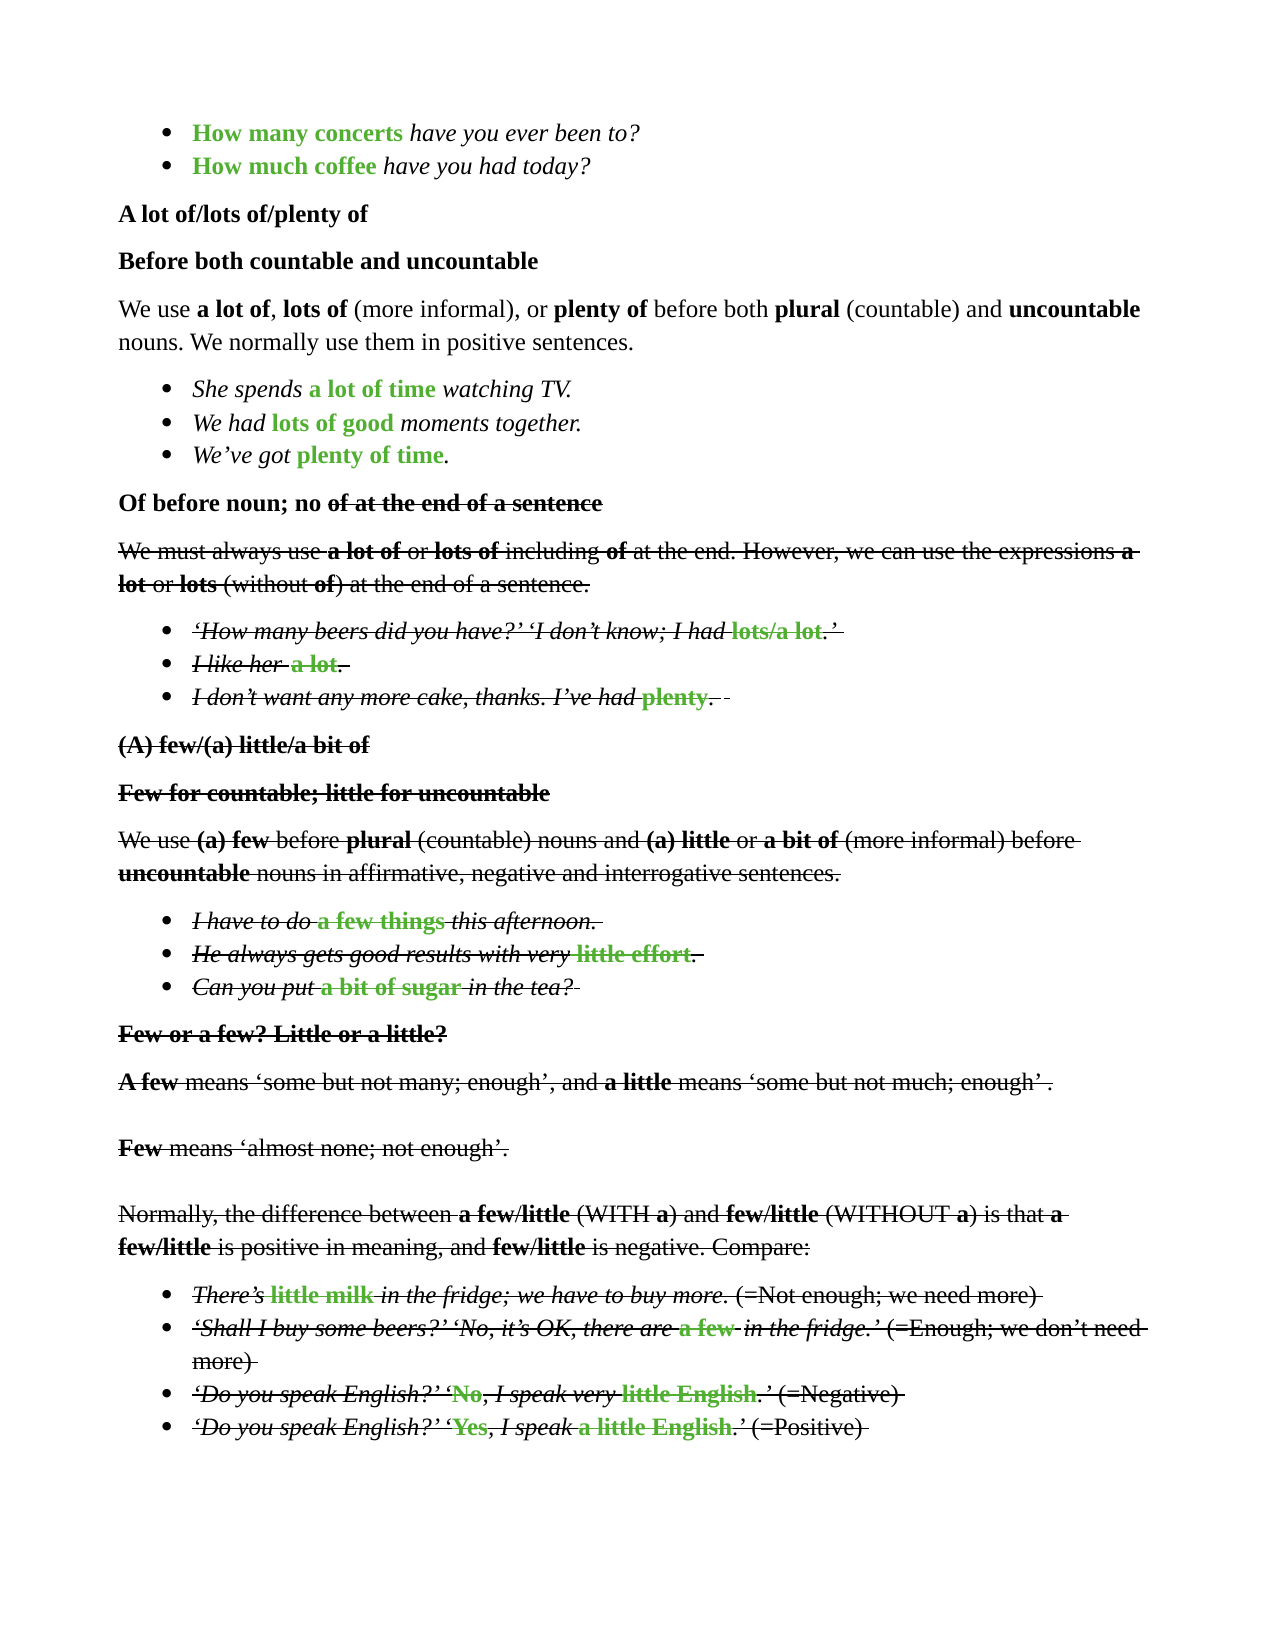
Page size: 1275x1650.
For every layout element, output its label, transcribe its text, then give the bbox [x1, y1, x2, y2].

text We use (a) few before plural (countable) nouns and (a) little or a bit of (more informal) before uncountable nouns in affirmative, negative and interrogative sentences. [118, 825, 1157, 887]
list There’s little milk in the fridge; we have to buy more. (=Not enough; we need more) [162, 1280, 1157, 1309]
list How much coffee have you had today? [162, 151, 1157, 180]
list ‘Do you speak English?’ ‘No, I speak very little English.’ (=Negative) [162, 1379, 1157, 1408]
list How many concerts have you ever been to? [162, 118, 1157, 147]
subtitle Few for countable; little for uncountable [118, 778, 1157, 806]
list ‘Do you speak English?’ ‘Yes, I speak a little English.’ (=Positive) [162, 1412, 1157, 1441]
list ‘How many beers did you have?’ ‘I don’t know; I had lots/a lot.’ [162, 616, 1157, 645]
list He always gets good results with very little effort. [162, 939, 1157, 968]
subtitle (A) few/(a) little/a bit of [118, 730, 1157, 759]
subtitle A lot of/lots of/plenty of [118, 199, 1157, 227]
list I have to do a few things this afternoon. [162, 906, 1157, 935]
list I like her a lot. [162, 649, 1157, 678]
subtitle Few or a few? Little or a little? [118, 1019, 1157, 1048]
list We’ve got plenty of time. [162, 441, 1157, 469]
list ‘Shall I buy some beers?’ ‘No, it’s OK, there are a few in the fridge.’ (=Enough; we don’t need more) [162, 1313, 1157, 1375]
list I don’t want any more cake, thanks. I’ve had plenty. [162, 682, 1157, 711]
list We had lots of good moments together. [162, 408, 1157, 436]
list She spends a lot of time watching TV. [162, 374, 1157, 403]
list Can you put a bit of sugar in the tea? [162, 972, 1157, 1001]
text We use a lot of, lots of (more informal), or plenty of before both plural (countable) and uncountable nouns. We normally use them in positive sentences. [118, 294, 1157, 356]
subtitle Of before noun; no of at the end of a sentence [118, 488, 1157, 517]
subtitle Before both countable and uncountable [118, 246, 1157, 275]
text A few means ‘some but not many; enough’, and a little means ‘some but not much; enough’ . Few means ‘almost none; not enough’. Normally, the difference between a few/little (WITH a) and few/little (WITHOUT a) is that a few/little is positive in meaning, and few/little is negative. Compare: [118, 1067, 1157, 1261]
text We must always use a lot of or lots of including of at the end. However, we can use the expressions a lot or lots (without of) at the end of a sentence. [118, 536, 1157, 598]
